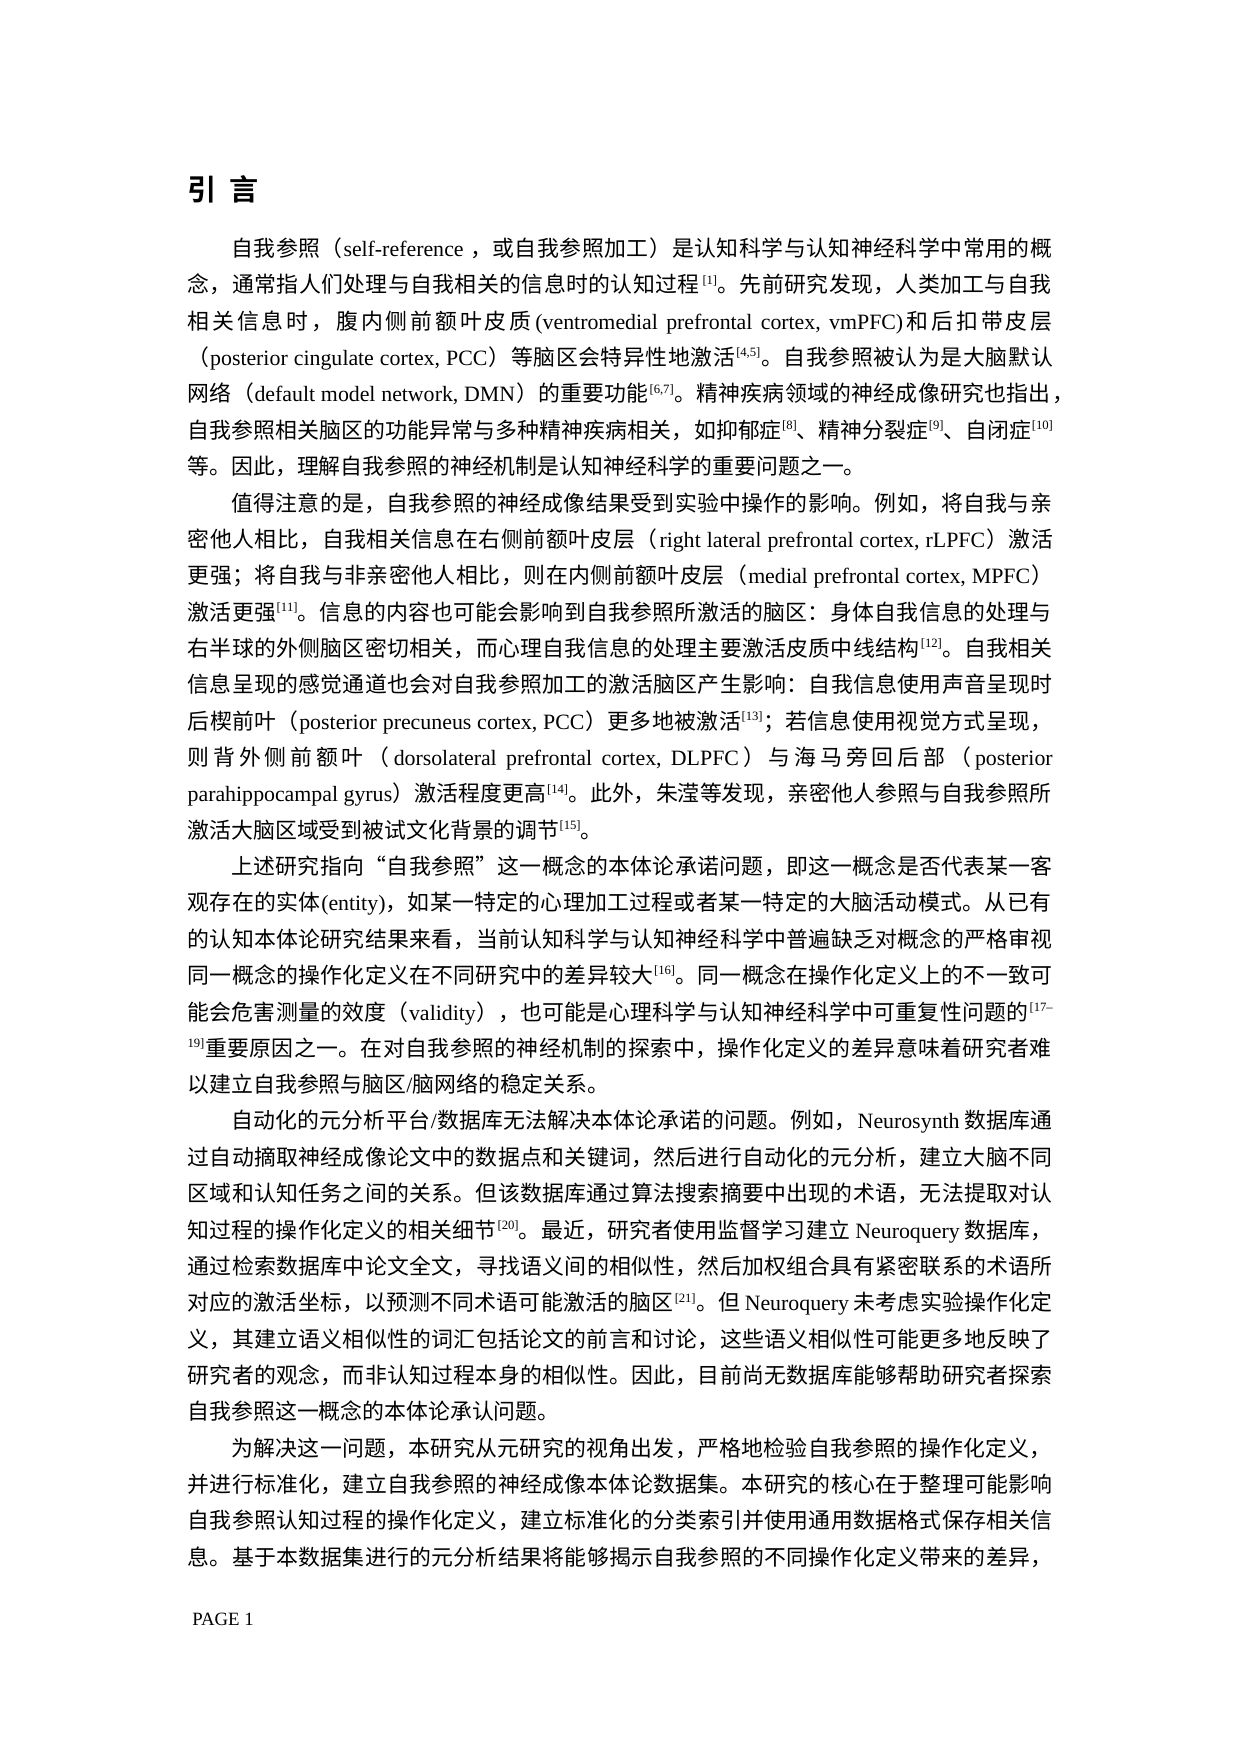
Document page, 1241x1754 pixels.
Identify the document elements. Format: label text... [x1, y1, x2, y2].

text 自动化的元分析平台/数据库无法解决本体论承诺的问题。例如，Neurosynth数据库通过自动摘取神经成像论文中的数据点和关键词，然后进行自动化的元分析，建立大脑不同区域和认知任务之间的关系。但该数据库通过算法搜索摘要中出现的术语，无法提取对认知过程的操作化定义的相关细节[20]。最近，研究者使用监督学习建立Neuroquery数据库，通过检索数据库中论文全文，寻找语义间的相似性，然后加权组合具有紧密联系的术语所对应的激活坐标，以预测不同术语可能激活的脑区[21]。但Neuroquery未考虑实验操作化定义，其建立语义相似性的词汇包括论文的前言和讨论，这些语义相似性可能更多地反映了研究者的观念，而非认知过程本身的相似性。因此，目前尚无数据库能够帮助研究者探索自我参照这一概念的本体论承认问题。 [187, 1103, 1053, 1426]
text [187, 1431, 1053, 1571]
text 值得注意的是，自我参照的神经成像结果受到实验中操作的影响。例如，将自我与亲密他人相比，自我相关信息在右侧前额叶皮层（right lateral prefrontal cortex, rLPFC）激活更强；将自我与非亲密他人相比，则在内侧前额叶皮层（medial prefrontal cortex, MPFC）激活更强[11]。信息的内容也可能会影响到自我参照所激活的脑区：身体自我信息的处理与右半球的外侧脑区密切相关，而心理自我信息的处理主要激活皮质中线结构[12]。自我相关信息呈现的感觉通道也会对自我参照加工的激活脑区产生影响：自我信息使用声音呈现时，后楔前叶（posterior precuneus cortex, PCC）更多地被激活[13]；若信息使用视觉方式呈现，则背外侧前额叶（dorsolateral prefrontal cortex, DLPFC）与海马旁回后部（posterior parahippocampal gyrus）激活程度更高[14]。此外，朱滢等发现，亲密他人参照与自我参照所激活大脑区域受到被试文化背景的调节[15]。 [187, 486, 1053, 844]
text 自我参照（self-reference ，或自我参照加工）是认知科学与认知神经科学中常用的概念，通常指人们处理与自我相关的信息时的认知过程[1]。先前研究发现，人类加工与自我相关信息时，腹内侧前额叶皮质(ventromedial prefrontal cortex, vmPFC)和后扣带皮层（posterior cingulate cortex, PCC）等脑区会特异性地激活[4,5]。自我参照被认为是大脑默认网络（default model network, DMN）的重要功能[6,7]。精神疾病领域的神经成像研究也指出，自我参照相关脑区的功能异常与多种精神疾病相关，如抑郁症[8]、精神分裂症[9]、自闭症[10]等。因此，理解自我参照的神经机制是认知神经科学的重要问题之一。 [187, 231, 1053, 481]
subtitle 引 言 [187, 166, 1053, 208]
text 上述研究指向“自我参照”这一概念的本体论承诺问题，即这一概念是否代表某一客观存在的实体(entity)，如某一特定的心理加工过程或者某一特定的大脑活动模式。从已有的认知本体论研究结果来看，当前认知科学与认知神经科学中普遍缺乏对概念的严格审视，同一概念的操作化定义在不同研究中的差异较大[16]。同一概念在操作化定义上的不一致可能会危害测量的效度（validity），也可能是心理科学与认知神经科学中可重复性问题的[17–19]重要原因之一。在对自我参照的神经机制的探索中，操作化定义的差异意味着研究者难以建立自我参照与脑区/脑网络的稳定关系。 [187, 849, 1053, 1099]
